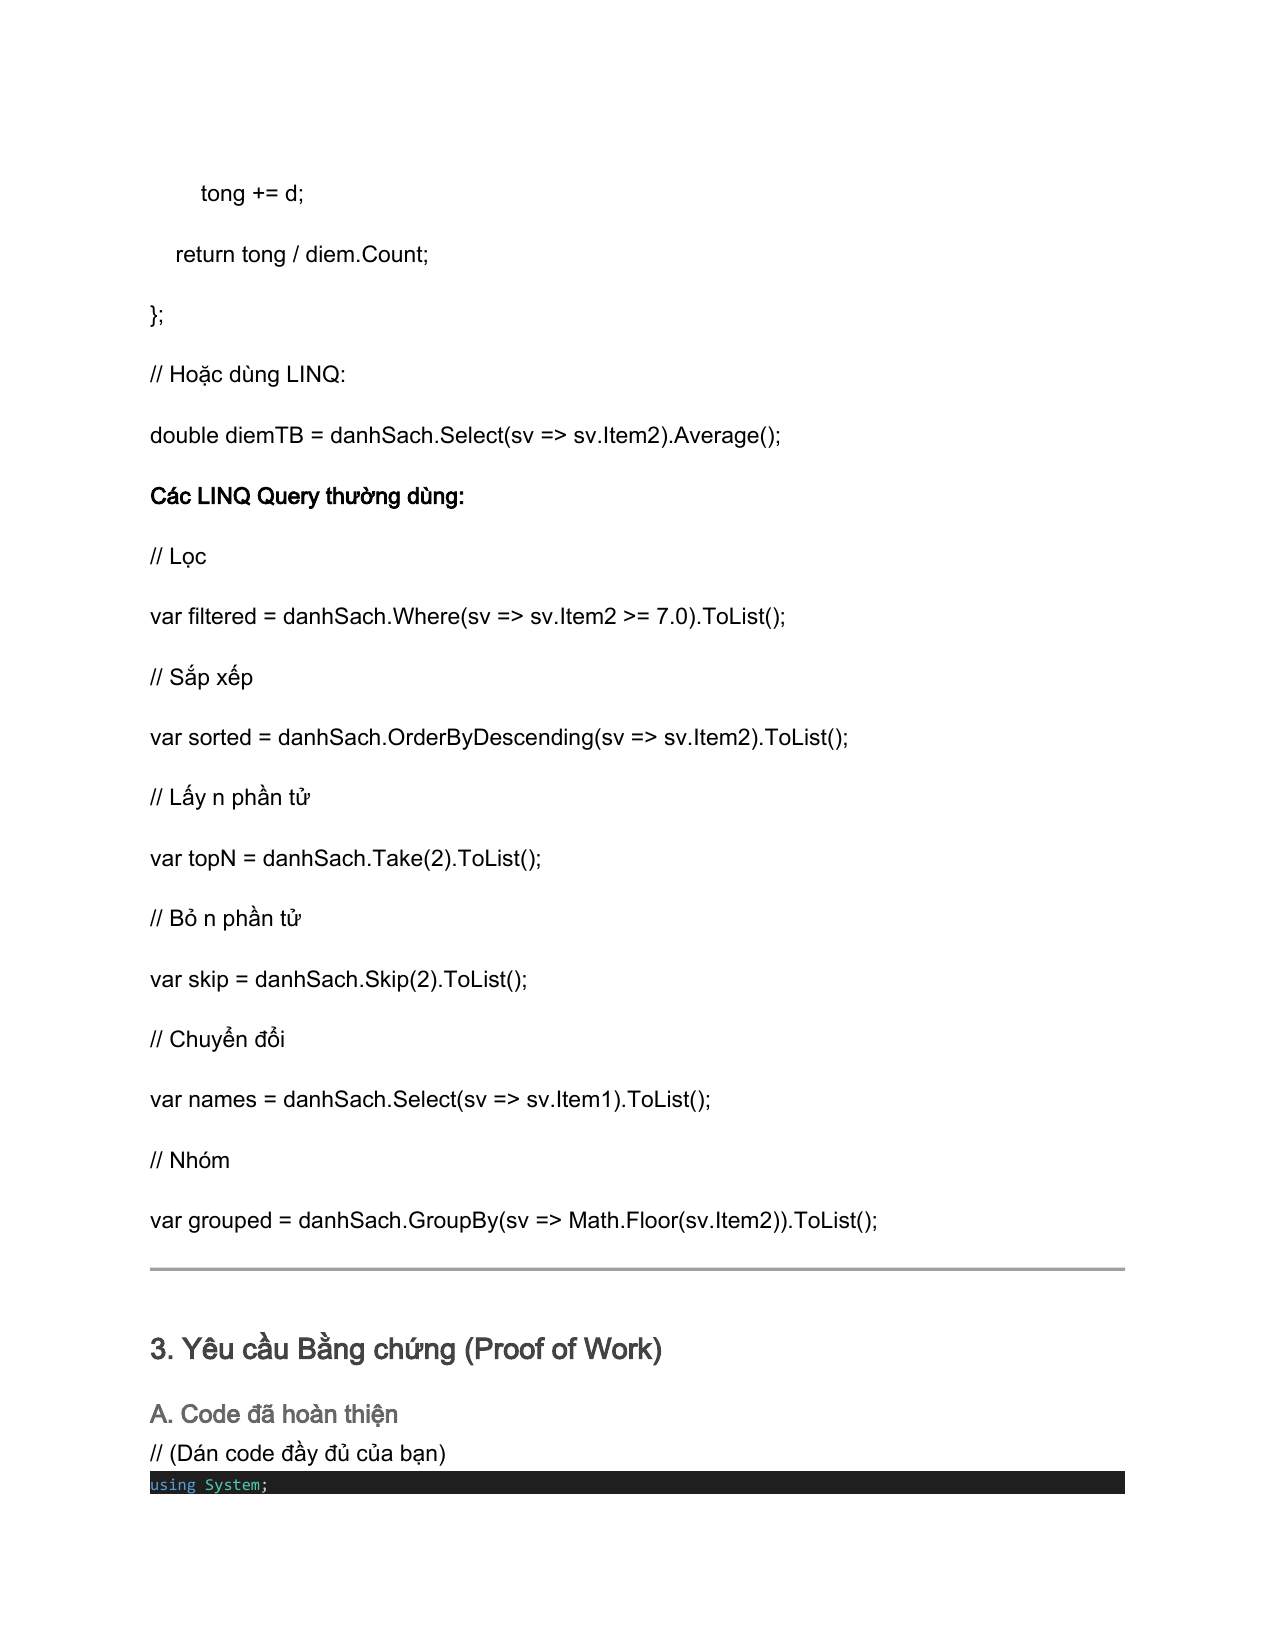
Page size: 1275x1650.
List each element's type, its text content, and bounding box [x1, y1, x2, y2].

text var names = danhSach.Select(sv => sv.Item1).ToList(); [150, 1086, 1125, 1113]
text // Nhóm [150, 1147, 1125, 1173]
text tong += d; [150, 180, 1125, 207]
text // Chuyển đổi [150, 1026, 1125, 1052]
text // (Dán code đầy đủ của bạn) [150, 1440, 1125, 1467]
text // Sắp xếp [150, 663, 1125, 690]
subtitle 3. Yêu cầu Bằng chứng (Proof of Work) [150, 1331, 1125, 1365]
text double diemTB = danhSach.Select(sv => sv.Item2).Average(); [150, 422, 1125, 448]
text using System; [150, 1471, 1125, 1494]
text return tong / diem.Count; [150, 241, 1125, 267]
text Các LINQ Query thường dùng: [150, 482, 1125, 509]
text var topN = danhSach.Take(2).ToList(); [150, 845, 1125, 871]
text }; [150, 301, 1125, 327]
text var grouped = danhSach.GroupBy(sv => Math.Floor(sv.Item2)).ToList(); [150, 1207, 1125, 1234]
text var sorted = danhSach.OrderByDescending(sv => sv.Item2).ToList(); [150, 724, 1125, 750]
text // Lọc [150, 543, 1125, 569]
text var skip = danhSach.Skip(2).ToList(); [150, 966, 1125, 992]
text var filtered = danhSach.Where(sv => sv.Item2 >= 7.0).ToList(); [150, 603, 1125, 629]
text // Lấy n phần tử [150, 784, 1125, 811]
text // Hoặc dùng LINQ: [150, 361, 1125, 388]
text // Bỏ n phần tử [150, 905, 1125, 932]
subtitle A. Code đã hoàn thiện [150, 1399, 1125, 1428]
